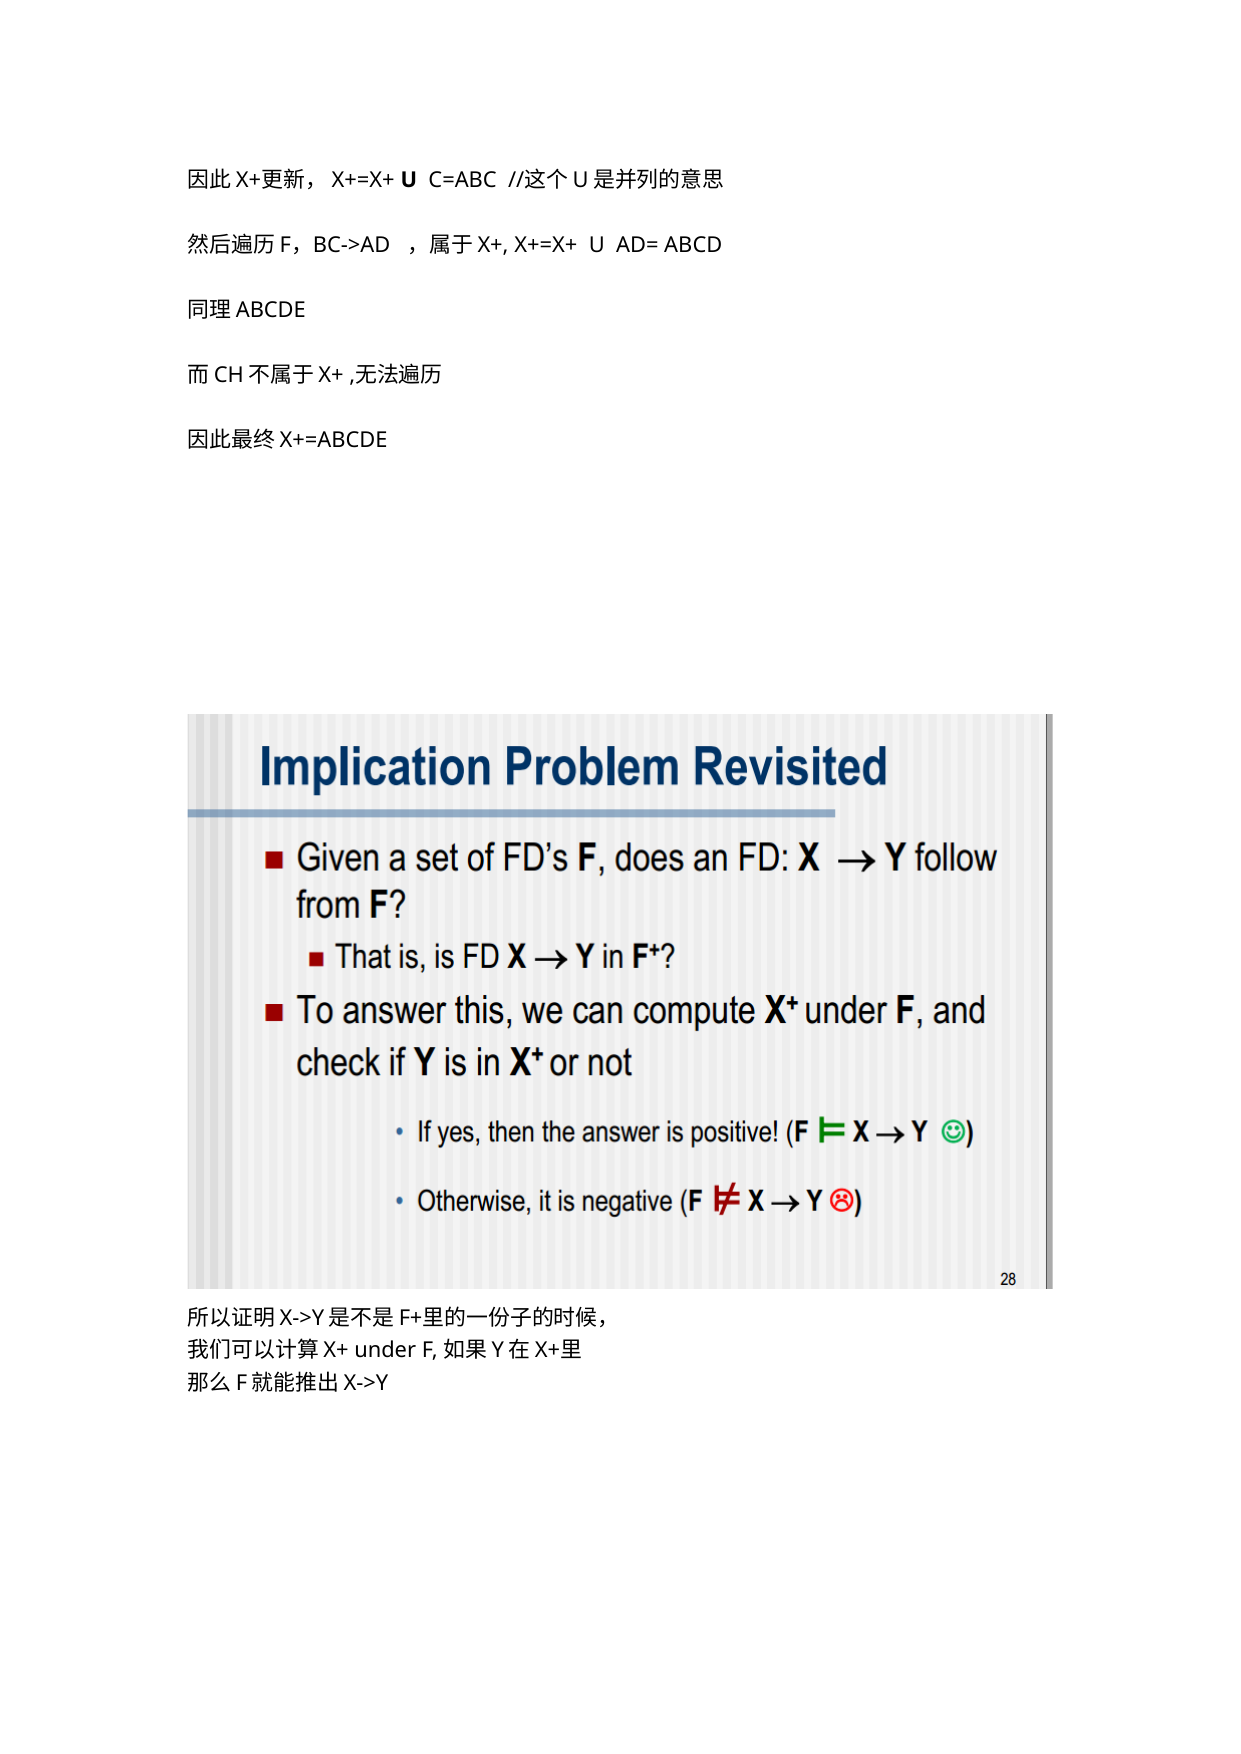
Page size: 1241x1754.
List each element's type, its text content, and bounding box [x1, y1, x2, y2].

picture [187, 714, 1053, 1289]
text 同理ABCDE [187, 292, 1053, 324]
text 而CH不属于X+ ,无法遍历 [187, 357, 1053, 389]
text 然后遍历F，BC->AD ，属于X+, X+=X+ U AD= ABCD [187, 227, 1053, 259]
text 因此X+更新， X+=X+ U C=ABC //这个U是并列的意思 [187, 162, 1053, 194]
text 所以证明X->Y是不是F+里的一份子的时候， [187, 1299, 1053, 1332]
text 因此最终X+=ABCDE [187, 422, 1053, 454]
text 那么F就能推出X->Y [187, 1364, 1053, 1397]
text 我们可以计算X+ under F, 如果Y在X+里 [187, 1332, 1053, 1364]
